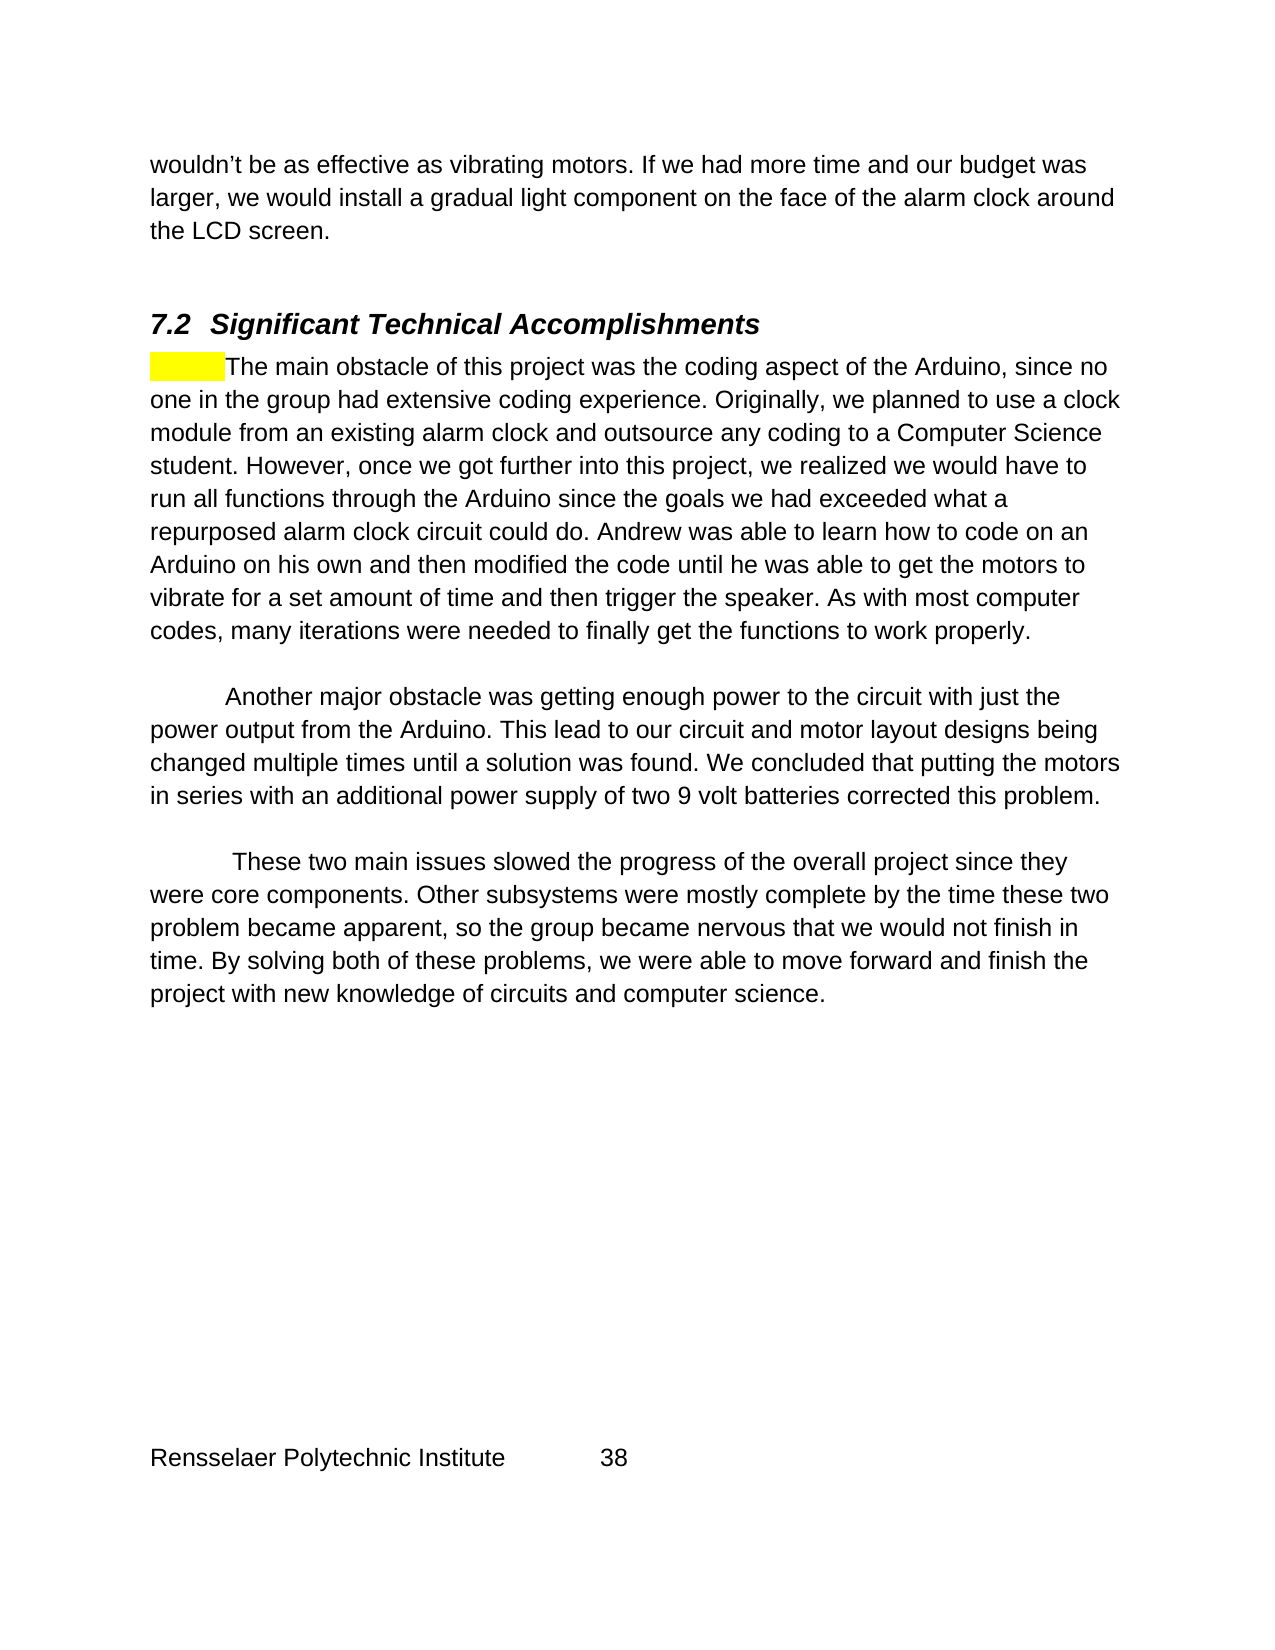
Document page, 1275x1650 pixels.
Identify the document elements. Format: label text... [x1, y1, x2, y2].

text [150, 150, 1125, 245]
text Another major obstacle was getting enough power to the circuit with just the power output from the Arduino. This lead to our circuit and motor layout designs being changed multiple times until a solution was found. We concluded that putting the motors in series with an additional power supply of two 9 volt batteries corrected this problem. [150, 682, 1125, 810]
text These two main issues slowed the progress of the overall project since they were core components. Other subsystems were mostly complete by the time these two problem became apparent, so the group became nervous that we would not finish in time. By solving both of these problems, we were able to move forward and finish the project with new knowledge of circuits and computer science. [150, 847, 1125, 1008]
text The main obstacle of this project was the coding aspect of the Arduino, since no one in the group had extensive coding experience. Originally, we planned to use a clock module from an existing alarm clock and outsource any coding to a Computer Science student. However, once we got further into this project, we realized we would have to run all functions through the Arduino since the goals we had exceeded what a repurposed alarm clock circuit could do. Andrew was able to learn how to code on an Arduino on his own and then modified the code until he was able to get the motors to vibrate for a set amount of time and then trigger the speaker. As with most computer codes, many iterations were needed to finally get the functions to work properly. [150, 352, 1125, 645]
subtitle Significant Technical Accomplishments [150, 307, 1125, 341]
